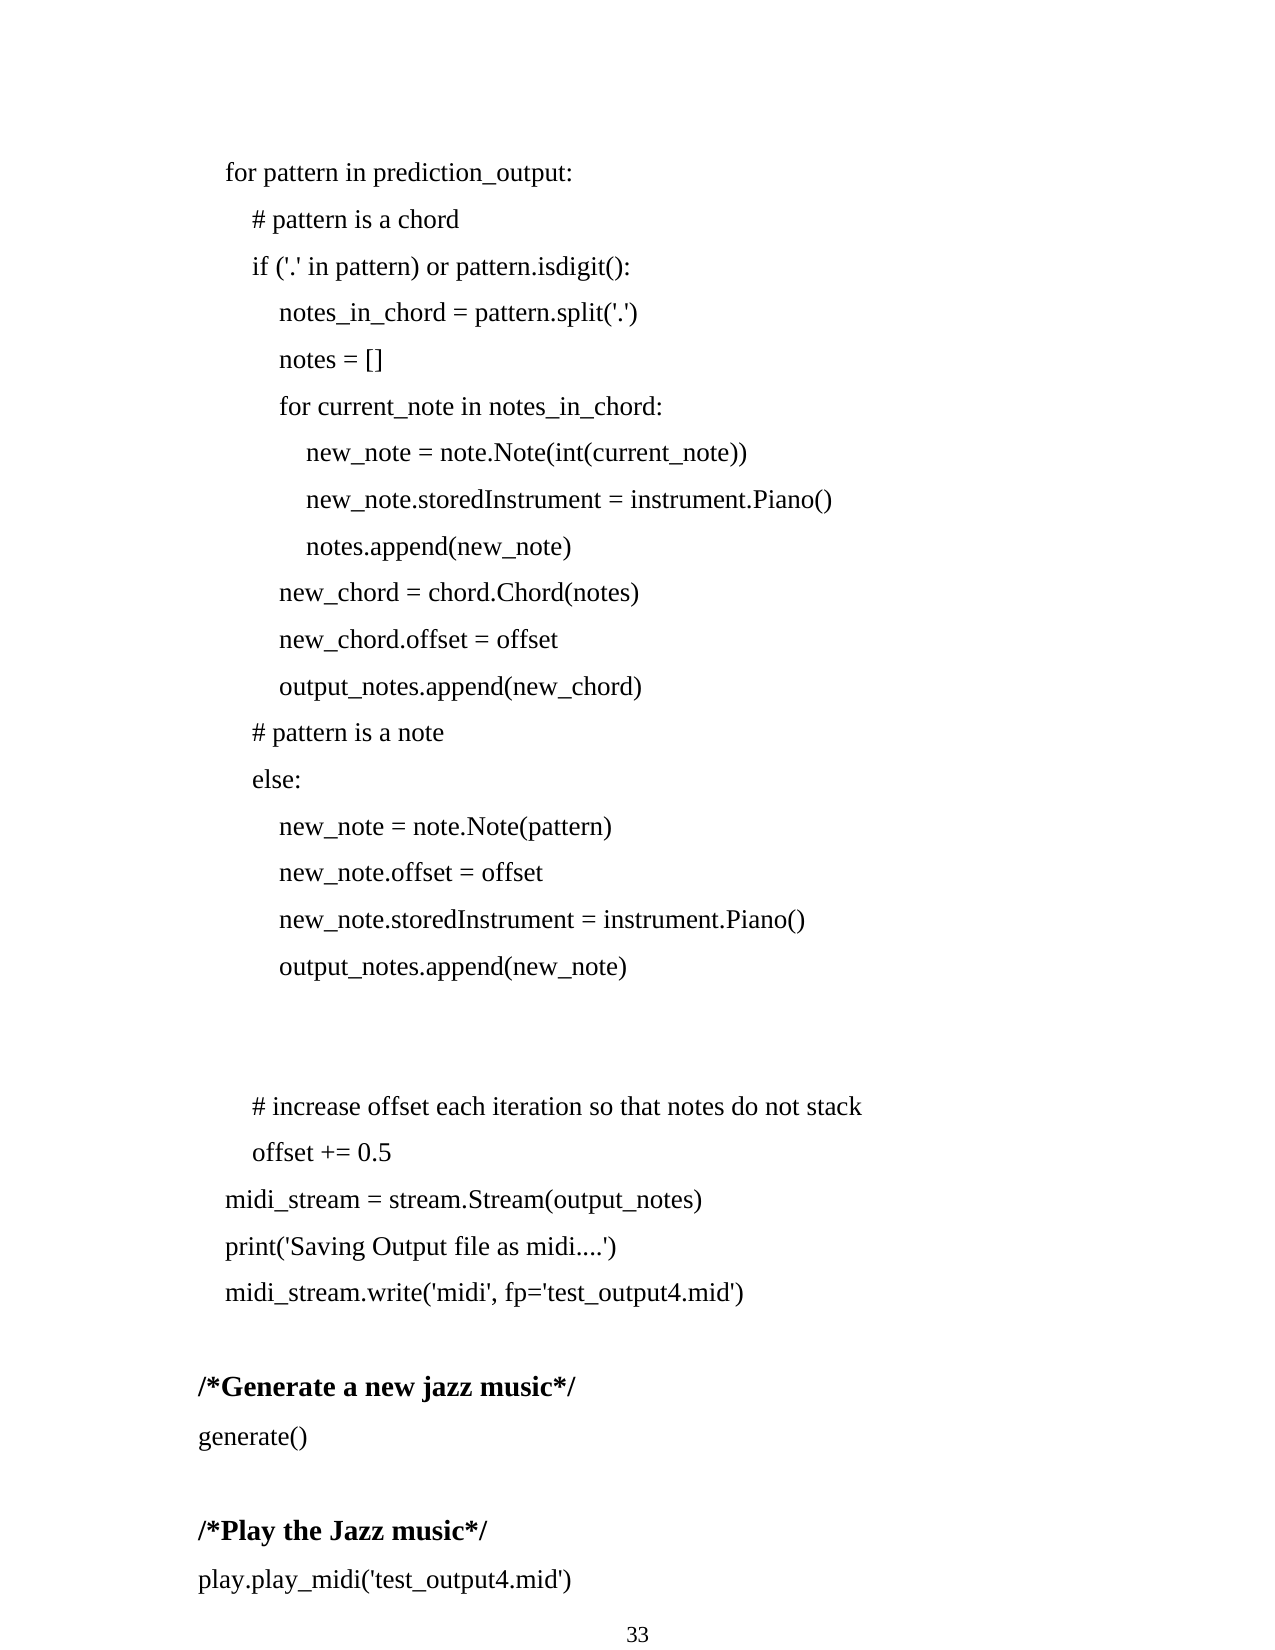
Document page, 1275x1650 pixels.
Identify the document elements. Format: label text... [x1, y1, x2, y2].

text if ('.' in pattern) or pattern.isdigit(): [198, 249, 1096, 281]
text output_notes.append(new_note) [198, 949, 1096, 981]
text generate() [198, 1420, 1096, 1451]
text offset += 0.5 [198, 1136, 1096, 1167]
text new_note.storedInstrument = instrument.Piano() [198, 903, 1096, 934]
text new_note = note.Note(pattern) [198, 809, 1096, 841]
text print('Saving Output file as midi....') [198, 1229, 1096, 1261]
text notes.append(new_note) [198, 529, 1096, 561]
text notes_in_chord = pattern.split('.') [198, 296, 1096, 327]
text for pattern in prediction_output: [198, 156, 1096, 187]
text else: [198, 763, 1096, 794]
text midi_stream = stream.Stream(output_notes) [198, 1183, 1096, 1214]
text new_note.offset = offset [198, 856, 1096, 887]
text new_note.storedInstrument = instrument.Piano() [198, 483, 1096, 514]
text midi_stream.write('midi', fp='test_output4.mid') [198, 1276, 1096, 1307]
text output_notes.append(new_chord) [198, 669, 1096, 701]
text # increase offset each iteration so that notes do not stack [198, 1089, 1096, 1121]
text play.play_midi('test_output4.mid') [198, 1563, 1096, 1595]
text /*Play the Jazz music*/ [198, 1513, 1096, 1547]
text new_note = note.Note(int(current_note)) [198, 436, 1096, 467]
text notes = [] [198, 343, 1096, 374]
text # pattern is a chord [198, 203, 1096, 234]
text new_chord = chord.Chord(notes) [198, 576, 1096, 607]
text # pattern is a note [198, 716, 1096, 747]
text /*Generate a new jazz music*/ [198, 1369, 1096, 1403]
text new_chord.offset = offset [198, 623, 1096, 654]
text for current_note in notes_in_chord: [198, 389, 1096, 421]
